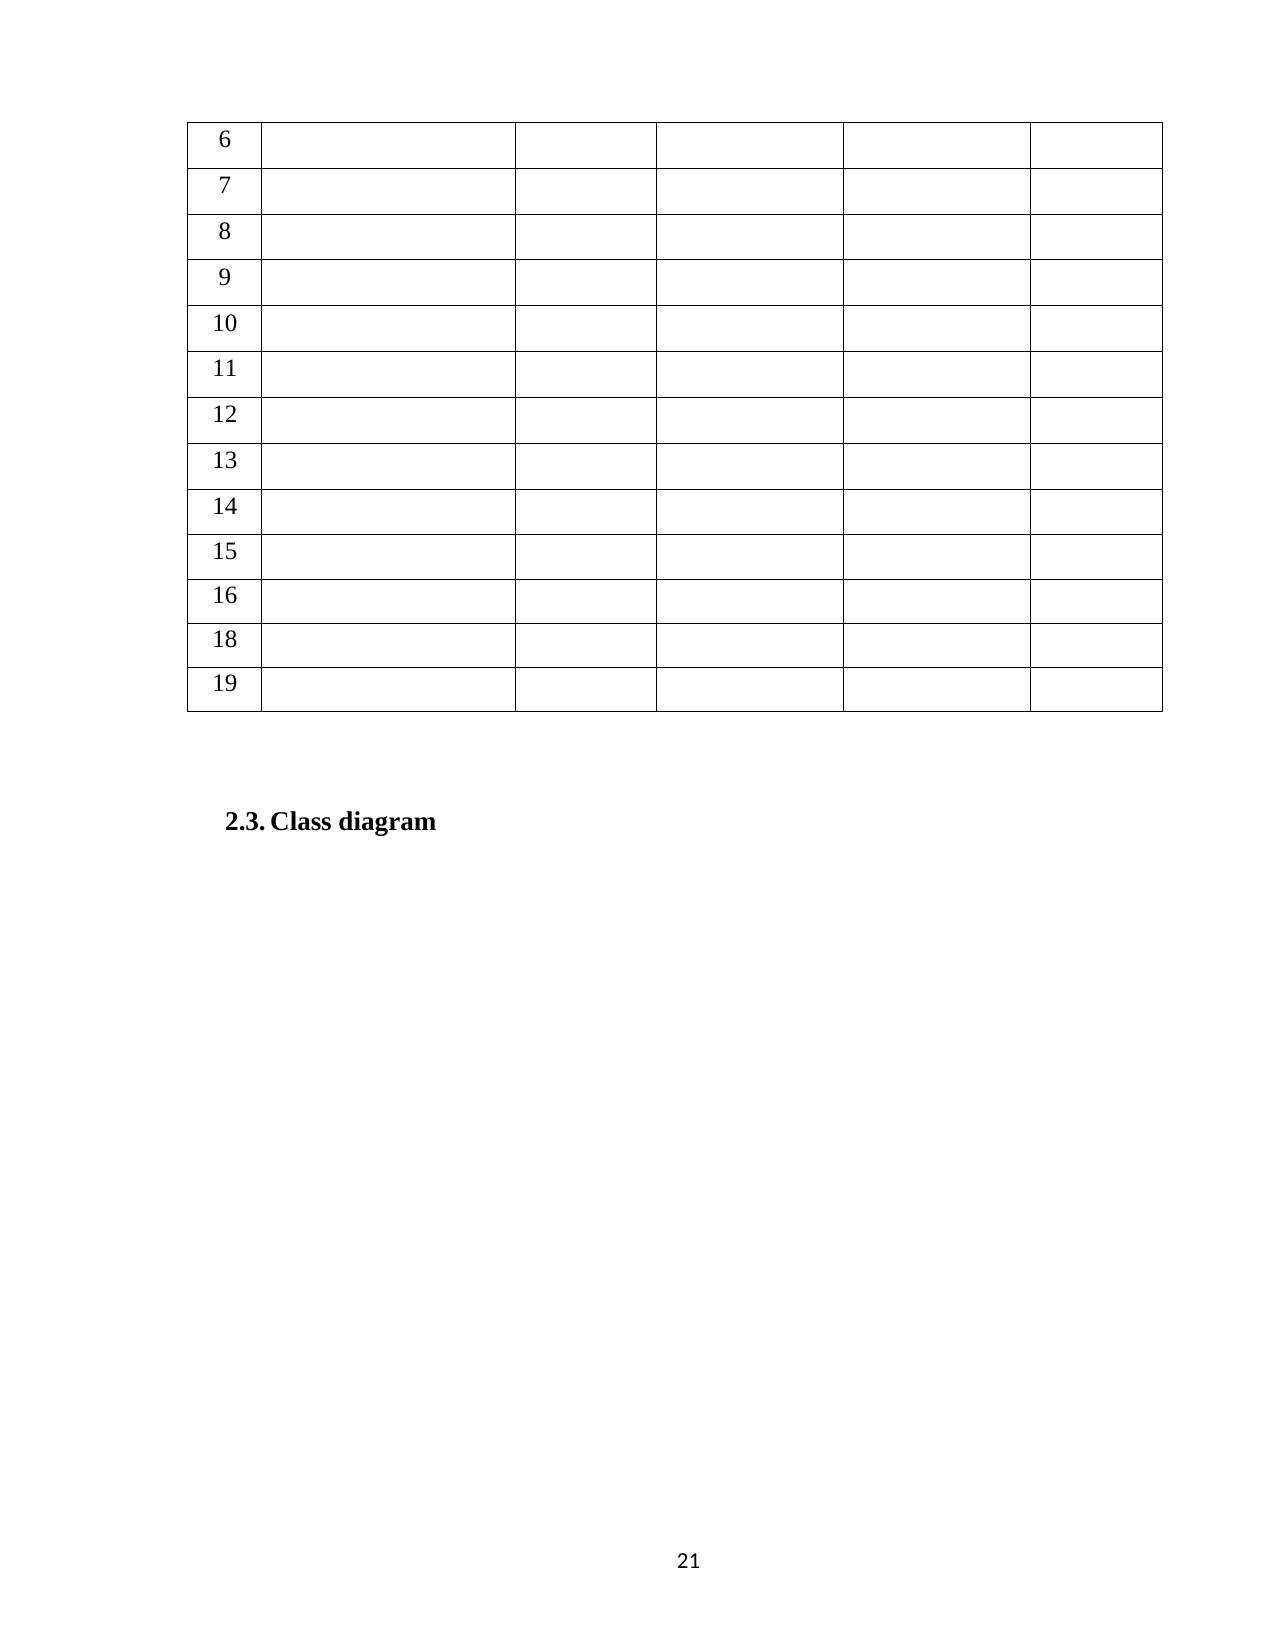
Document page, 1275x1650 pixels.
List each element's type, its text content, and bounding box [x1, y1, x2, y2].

table_cell [844, 352, 1030, 397]
table_cell [657, 215, 843, 259]
table_cell [657, 444, 843, 488]
table_cell [1031, 444, 1162, 488]
table_cell [262, 668, 515, 711]
table_cell [262, 624, 515, 667]
table_cell 6 [188, 123, 261, 168]
table_cell [844, 444, 1030, 488]
table_cell [262, 215, 515, 259]
table_cell [657, 352, 843, 397]
table_cell 7 [188, 169, 261, 213]
table_cell [516, 490, 656, 534]
table_cell [844, 169, 1030, 213]
table_cell [844, 535, 1030, 578]
table_cell [844, 580, 1030, 622]
table_cell [1031, 624, 1162, 667]
table_cell [1031, 123, 1162, 168]
table_cell 19 [188, 668, 261, 711]
table_cell [657, 169, 843, 213]
table_cell [844, 260, 1030, 305]
table_cell [844, 668, 1030, 711]
table_cell 16 [188, 580, 261, 622]
table_cell [1031, 490, 1162, 534]
table_cell [516, 215, 656, 259]
table_cell [657, 535, 843, 578]
table_cell [516, 444, 656, 488]
table_cell [516, 580, 656, 622]
table_cell [844, 215, 1030, 259]
table_cell [1031, 668, 1162, 711]
table_cell [516, 398, 656, 443]
table_cell [657, 123, 843, 168]
table_cell [1031, 580, 1162, 622]
table_cell [657, 580, 843, 622]
table_cell [262, 580, 515, 622]
table_cell [262, 490, 515, 534]
table_cell [844, 306, 1030, 351]
table_cell 8 [188, 215, 261, 259]
table_cell [516, 123, 656, 168]
table_cell 18 [188, 624, 261, 667]
table_cell 14 [188, 490, 261, 534]
table_cell [516, 260, 656, 305]
table_cell [516, 624, 656, 667]
table_cell [844, 624, 1030, 667]
table_cell [657, 306, 843, 351]
table_cell [262, 535, 515, 578]
table_cell [1031, 398, 1162, 443]
table_cell 12 [188, 398, 261, 443]
table_cell [516, 169, 656, 213]
table_cell 11 [188, 352, 261, 397]
table_cell 15 [188, 535, 261, 578]
table_cell [1031, 169, 1162, 213]
table_cell [657, 260, 843, 305]
table_cell [262, 352, 515, 397]
list Class diagram [225, 805, 1162, 836]
table_cell [1031, 352, 1162, 397]
table_cell [844, 490, 1030, 534]
table_cell [262, 398, 515, 443]
table_cell [262, 260, 515, 305]
table_cell [657, 490, 843, 534]
table_cell 9 [188, 260, 261, 305]
table_cell [1031, 260, 1162, 305]
table_cell [516, 306, 656, 351]
table_cell [262, 444, 515, 488]
table_cell [657, 398, 843, 443]
table_cell 10 [188, 306, 261, 351]
table_cell [516, 535, 656, 578]
table_cell [516, 668, 656, 711]
table_cell [262, 306, 515, 351]
table_cell [1031, 215, 1162, 259]
table_cell [657, 668, 843, 711]
table_cell [657, 624, 843, 667]
table_cell [844, 123, 1030, 168]
table_cell [844, 398, 1030, 443]
table_cell [1031, 306, 1162, 351]
table_cell 13 [188, 444, 261, 488]
table_cell [262, 169, 515, 213]
table_cell [1031, 535, 1162, 578]
table_cell [516, 352, 656, 397]
table_cell [262, 123, 515, 168]
